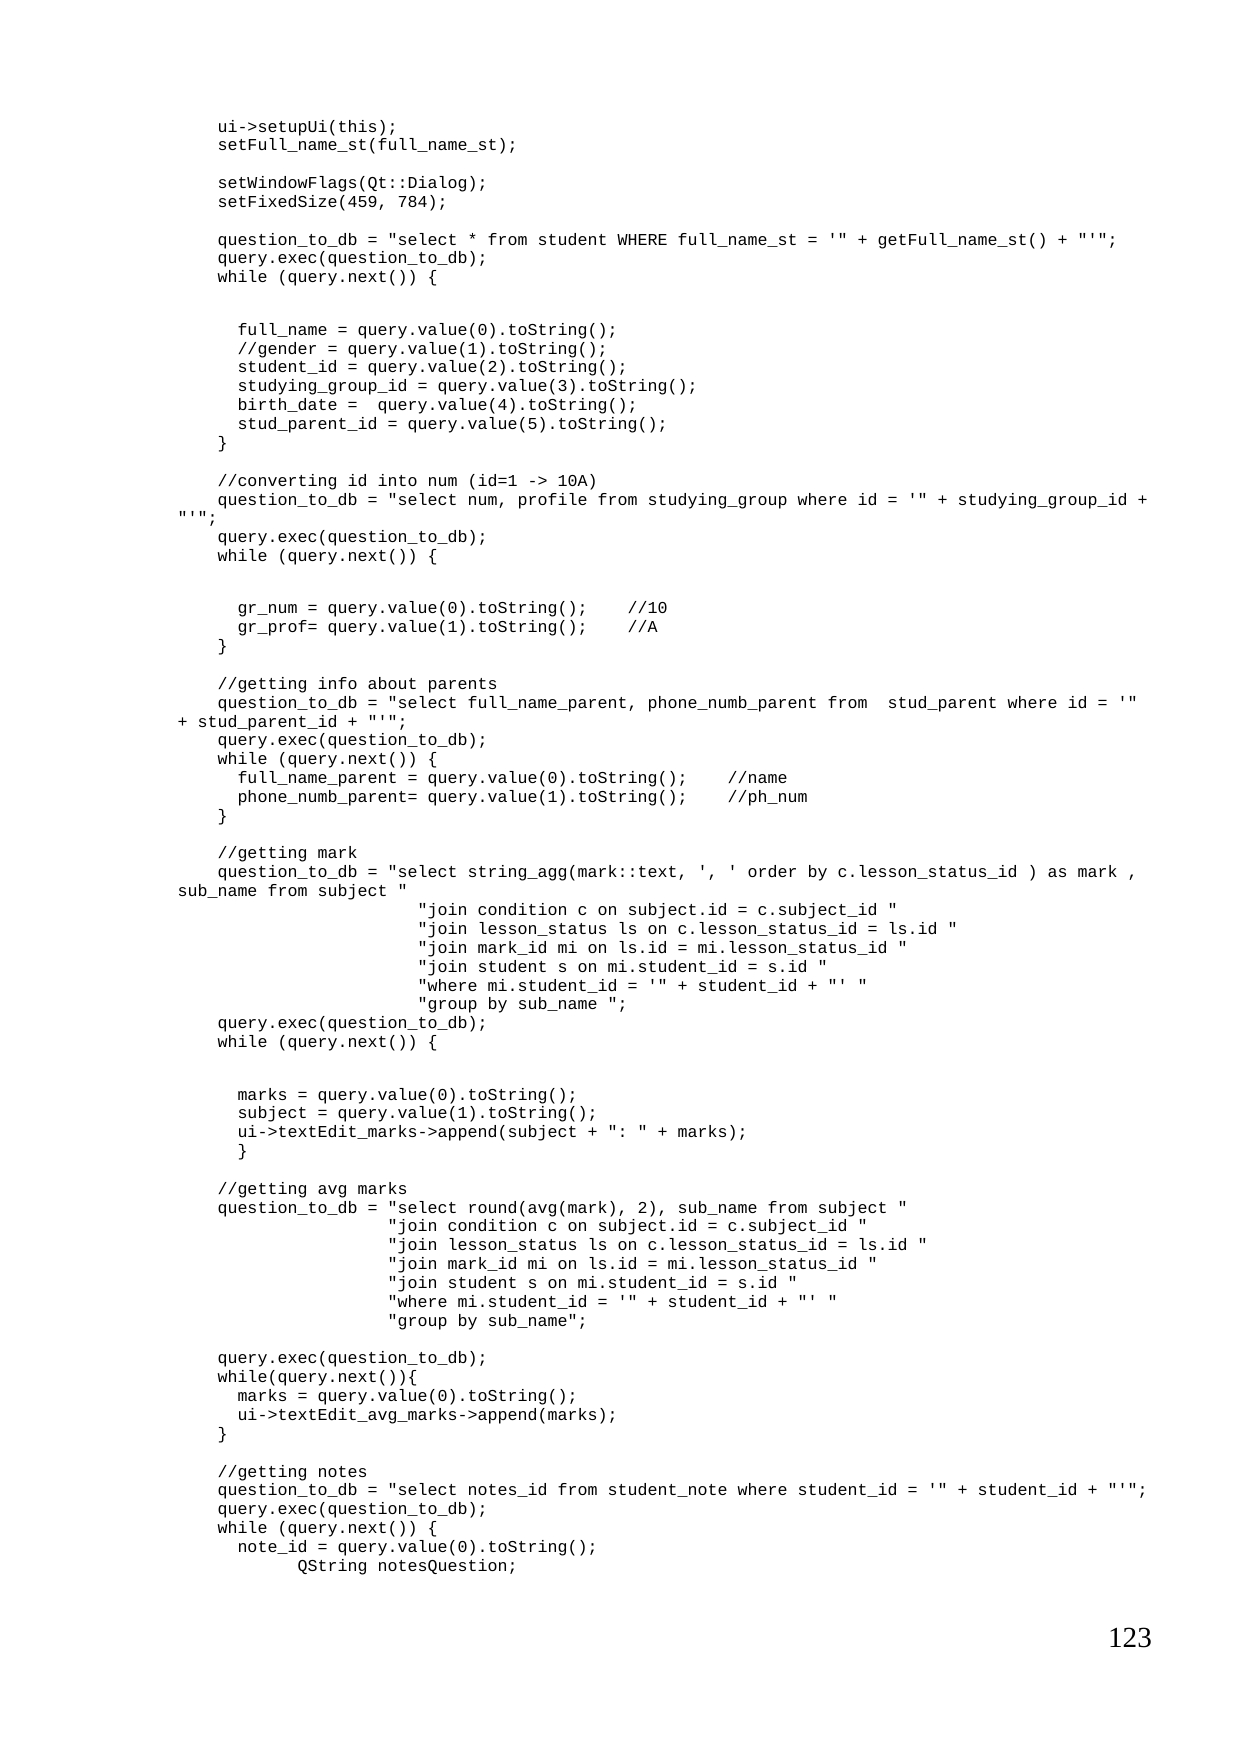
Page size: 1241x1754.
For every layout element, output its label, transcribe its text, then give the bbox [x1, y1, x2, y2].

text studying_group_id = query.value(3).toString(); [177, 378, 1152, 397]
text question_to_db = "select * from student WHERE full_name_st = '" + getFull_name_st() + "'"; [177, 231, 1152, 250]
text } [177, 807, 1152, 826]
text ui->textEdit_marks->append(subject + ": " + marks); [177, 1124, 1152, 1143]
text query.exec(question_to_db); [177, 529, 1152, 548]
text "where mi.student_id = '" + student_id + "' " [177, 1293, 1152, 1312]
text question_to_db = "select notes_id from student_note where student_id = '" + student_id + "'"; [177, 1482, 1152, 1501]
text question_to_db = "select round(avg(mark), 2), sub_name from subject " [177, 1199, 1152, 1218]
text "join student s on mi.student_id = s.id " [177, 958, 1152, 977]
text "join condition c on subject.id = c.subject_id " [177, 902, 1152, 921]
text question_to_db = "select num, profile from studying_group where id = '" + studying_group_id + "'"; [177, 491, 1152, 529]
text note_id = query.value(0).toString(); [177, 1538, 1152, 1557]
text while (query.next()) { [177, 269, 1152, 288]
text //gender = query.value(1).toString(); [177, 340, 1152, 359]
text query.exec(question_to_db); [177, 1015, 1152, 1034]
text QString notesQuestion; [177, 1557, 1152, 1576]
text //getting mark [177, 845, 1152, 864]
text full_name_parent = query.value(0).toString(); //name [177, 770, 1152, 788]
text phone_numb_parent= query.value(1).toString(); //ph_num [177, 788, 1152, 807]
text } [177, 1143, 1152, 1161]
text while (query.next()) { [177, 1520, 1152, 1538]
text query.exec(question_to_db); [177, 1501, 1152, 1520]
text subject = query.value(1).toString(); [177, 1105, 1152, 1124]
text query.exec(question_to_db); [177, 1350, 1152, 1369]
text while (query.next()) { [177, 751, 1152, 770]
text while (query.next()) { [177, 548, 1152, 566]
text question_to_db = "select string_agg(mark::text, ', ' order by c.lesson_status_id ) as mark , sub_name from subject " [177, 864, 1152, 902]
text //converting id into num (id=1 -> 10A) [177, 472, 1152, 491]
text query.exec(question_to_db); [177, 250, 1152, 269]
text marks = query.value(0).toString(); [177, 1388, 1152, 1407]
text while(query.next()){ [177, 1369, 1152, 1388]
text setFixedSize(459, 784); [177, 193, 1152, 212]
text ui->setupUi(this); [177, 118, 1152, 137]
text question_to_db = "select full_name_parent, phone_numb_parent from stud_parent where id = '" + stud_parent_id + "'"; [177, 694, 1152, 732]
text //getting avg marks [177, 1180, 1152, 1199]
text "group by sub_name "; [177, 996, 1152, 1015]
text "join mark_id mi on ls.id = mi.lesson_status_id " [177, 939, 1152, 958]
text "join mark_id mi on ls.id = mi.lesson_status_id " [177, 1256, 1152, 1274]
text setWindowFlags(Qt::Dialog); [177, 175, 1152, 193]
text birth_date = query.value(4).toString(); [177, 397, 1152, 416]
text } [177, 1425, 1152, 1444]
text "where mi.student_id = '" + student_id + "' " [177, 977, 1152, 996]
text while (query.next()) { [177, 1034, 1152, 1052]
text gr_prof= query.value(1).toString(); //A [177, 619, 1152, 638]
text } [177, 434, 1152, 453]
text //getting info about parents [177, 675, 1152, 694]
text "group by sub_name"; [177, 1312, 1152, 1331]
text "join student s on mi.student_id = s.id " [177, 1274, 1152, 1293]
text } [177, 638, 1152, 657]
text gr_num = query.value(0).toString(); //10 [177, 600, 1152, 619]
text full_name = query.value(0).toString(); [177, 321, 1152, 340]
text query.exec(question_to_db); [177, 732, 1152, 751]
text stud_parent_id = query.value(5).toString(); [177, 416, 1152, 434]
text //getting notes [177, 1463, 1152, 1482]
text setFull_name_st(full_name_st); [177, 137, 1152, 156]
text ui->textEdit_avg_marks->append(marks); [177, 1407, 1152, 1425]
text student_id = query.value(2).toString(); [177, 359, 1152, 378]
text marks = query.value(0).toString(); [177, 1086, 1152, 1105]
text "join lesson_status ls on c.lesson_status_id = ls.id " [177, 921, 1152, 939]
text "join lesson_status ls on c.lesson_status_id = ls.id " [177, 1237, 1152, 1256]
text "join condition c on subject.id = c.subject_id " [177, 1218, 1152, 1237]
